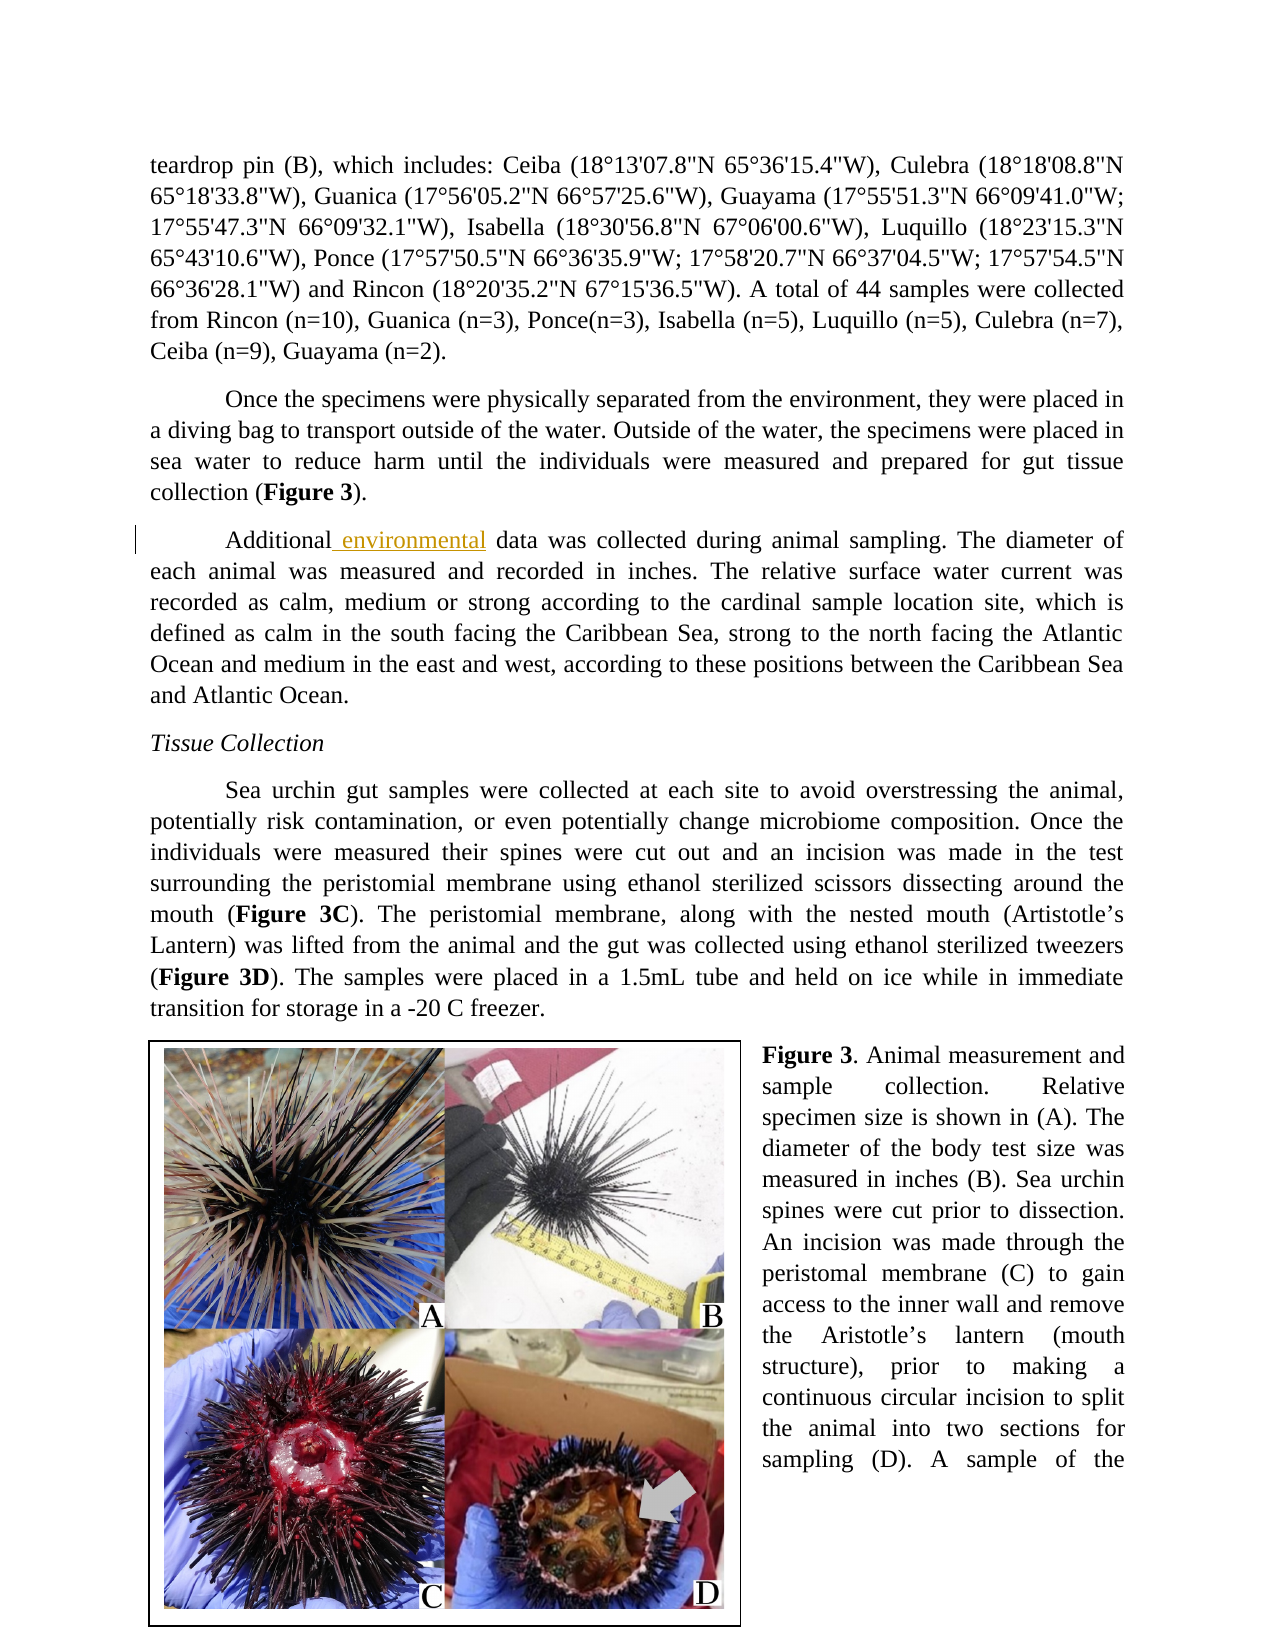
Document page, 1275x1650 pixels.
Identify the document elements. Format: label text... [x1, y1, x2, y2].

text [150, 150, 1125, 365]
picture [164, 1048, 725, 1609]
text Tissue Collection [150, 728, 1125, 756]
text Additional data was collected during animal sampling. The diameter of each animal was measured and recorded in inches. The relative surface water current was recorded as calm, medium or strong according to the cardinal sample location site, which is defined as calm in the south facing the Caribbean Sea, strong to the north facing the Atlantic Ocean and medium in the east and west, according to these positions between the Caribbean Sea and Atlantic Ocean. [150, 525, 1125, 709]
text Sea urchin gut samples were collected at each site to avoid overstressing the animal, potentially risk contamination, or even potentially change microbiome composition. Once the individuals were measured their spines were cut out and an incision was made in the test surrounding the peristomial membrane using ethanol sterilized scissors dissecting around the mouth (Figure 3C). The peristomial membrane, along with the nested mouth (Artistotle’s Lantern) was lifted from the animal and the gut was collected using ethanol sterilized tweezers (Figure 3D). The samples were placed in a 1.5mL tube and held on ice while in immediate transition for storage in a -20 C freezer. [150, 775, 1125, 1021]
text Once the specimens were physically separated from the environment, they were placed in a diving bag to transport outside of the water. Outside of the water, the specimens were placed in sea water to reduce harm until the individuals were measured and prepared for gut tissue collection (Figure 3). [150, 384, 1125, 506]
